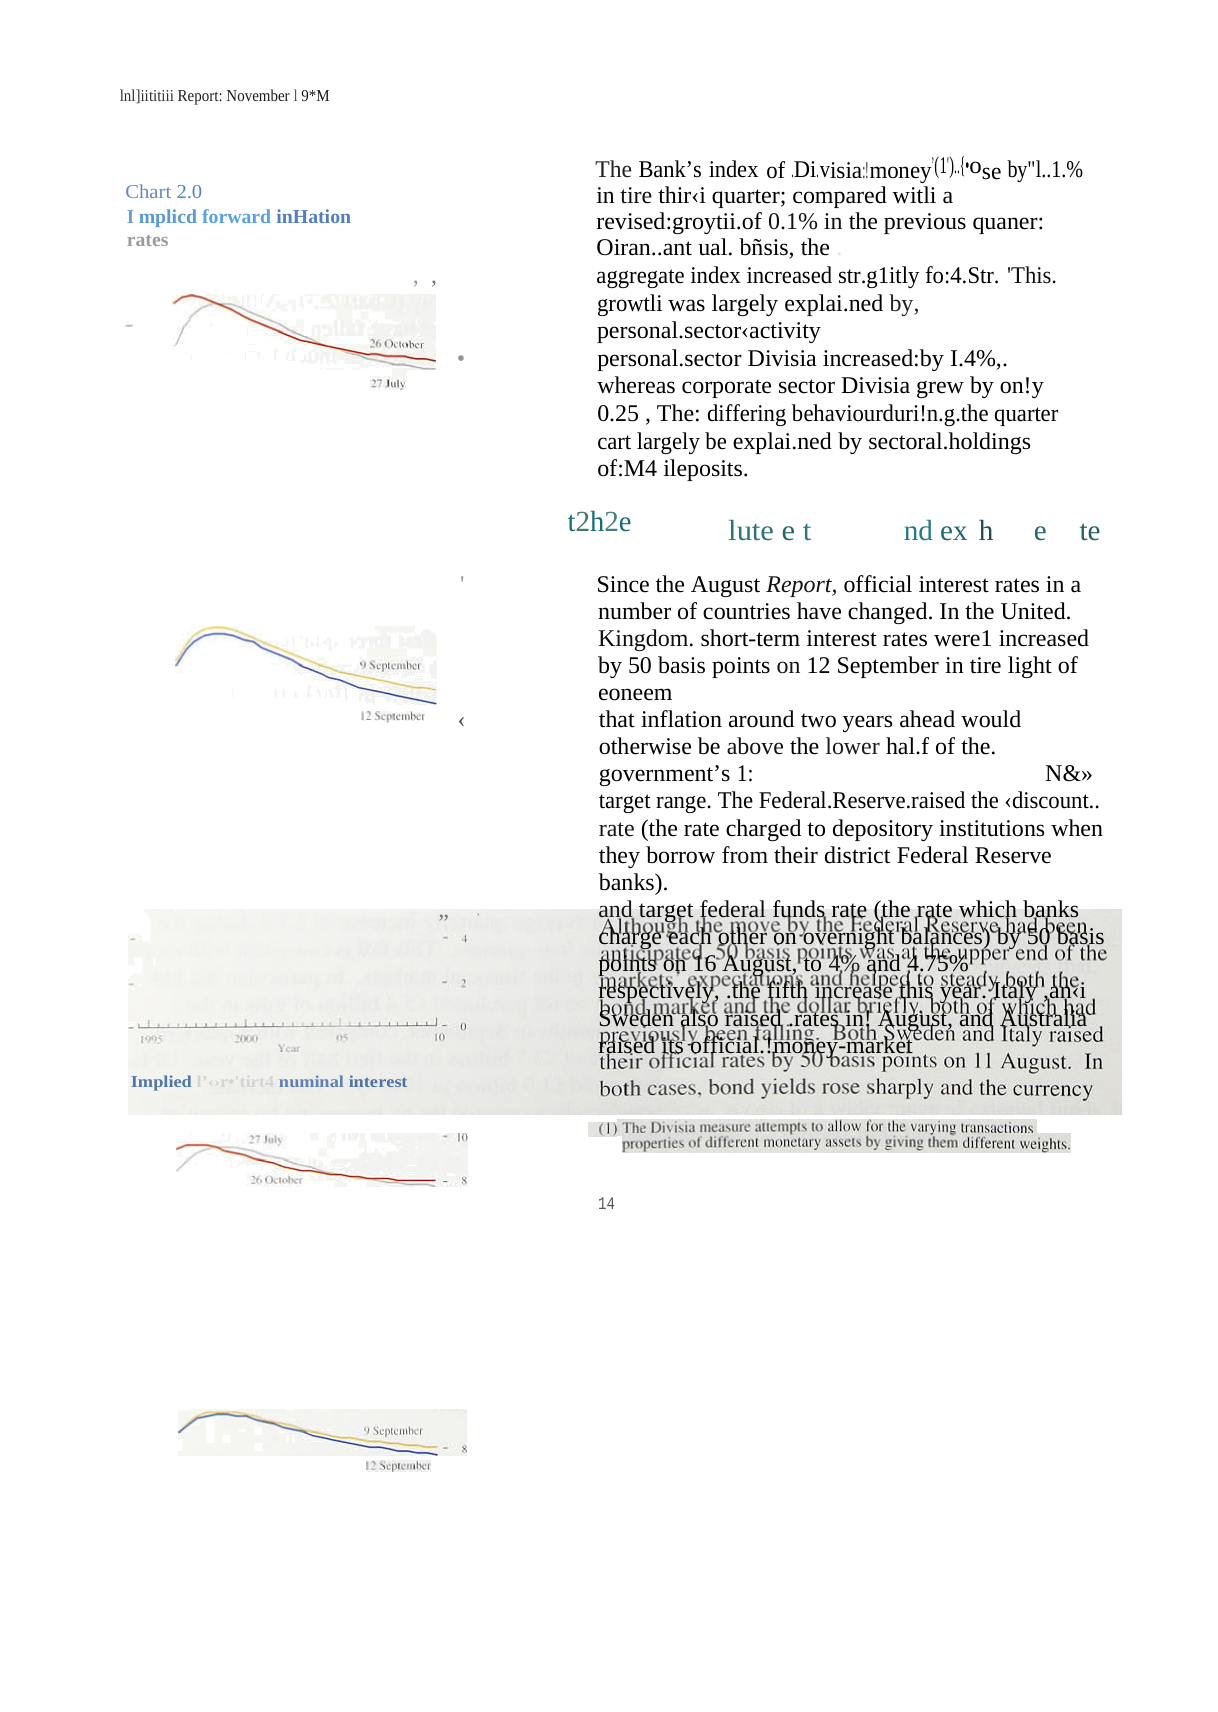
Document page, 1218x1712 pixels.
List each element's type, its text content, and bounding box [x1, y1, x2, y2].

text , , aggregate index increased str.g1itly fo:4.Str. 'This. growtli was largely explai.ned by, personal.sector‹activity [413, 261, 1124, 344]
picture [175, 626, 437, 705]
text Chart 2.0 [125, 180, 388, 203]
picture [128, 909, 1122, 1115]
text nd ex h e te [903, 513, 1145, 546]
picture [361, 711, 425, 723]
picture [176, 1133, 468, 1187]
subtitle t2h2e [108, 504, 631, 537]
picture [125, 294, 436, 390]
text 14 [598, 1194, 1145, 1214]
text I mplicd forward inHation rates [127, 205, 388, 251]
picture [366, 1460, 431, 1472]
list personal.sector Divisia increased:by I.4%,. whereas corporate sector Divisia grew by on!y 0.25 , The: differing behaviourduri!n.g.the quarter cart largely be explai.ned by sectoral.holdings of:M4 ileposits. [457, 344, 1088, 482]
text lute e t [728, 513, 818, 546]
text ' Since the August Report, official interest rates in a number of countries have changed. In the United. Kingdom. short-term interest rates were1 increased by 50 basis points on 12 September in tire light of eoneem [460, 571, 1110, 706]
text Implied l’‹›r•'tirt4 numinal interest rates [131, 1072, 472, 1091]
text ‹ that inflation around two years ahead would otherwise be above the lower hal.f of the. government’s 1: N&» target range. The Federal.Reserve.raised the ‹discount.. rate (the rate charged to depository institutions when they borrow from their district Federal Reserve banks). [457, 706, 1109, 895]
text The Bank’s index of .Di.visia:!money’(1')..{•ose by"l..1.% in tire thir‹i quarter; compared witli a revised:groytii.of 0.1% in the previous quaner: Oiran..ant ual. bñsis, the . [595, 152, 1108, 261]
picture [588, 1119, 1071, 1153]
text lnl]iititiii Report: November l 9*M [119, 86, 1145, 105]
text „ and target federal funds rate (the rate which banks charge each other on overnight balances) by 50 basis points on 16 August, to 4% and 4.75% respectively, .the fifth increase this year. Italy ,an‹i Sweden also raised .rates in! August, and Australia raised its official.!money-market [438, 896, 1133, 1058]
picture [178, 1409, 467, 1456]
